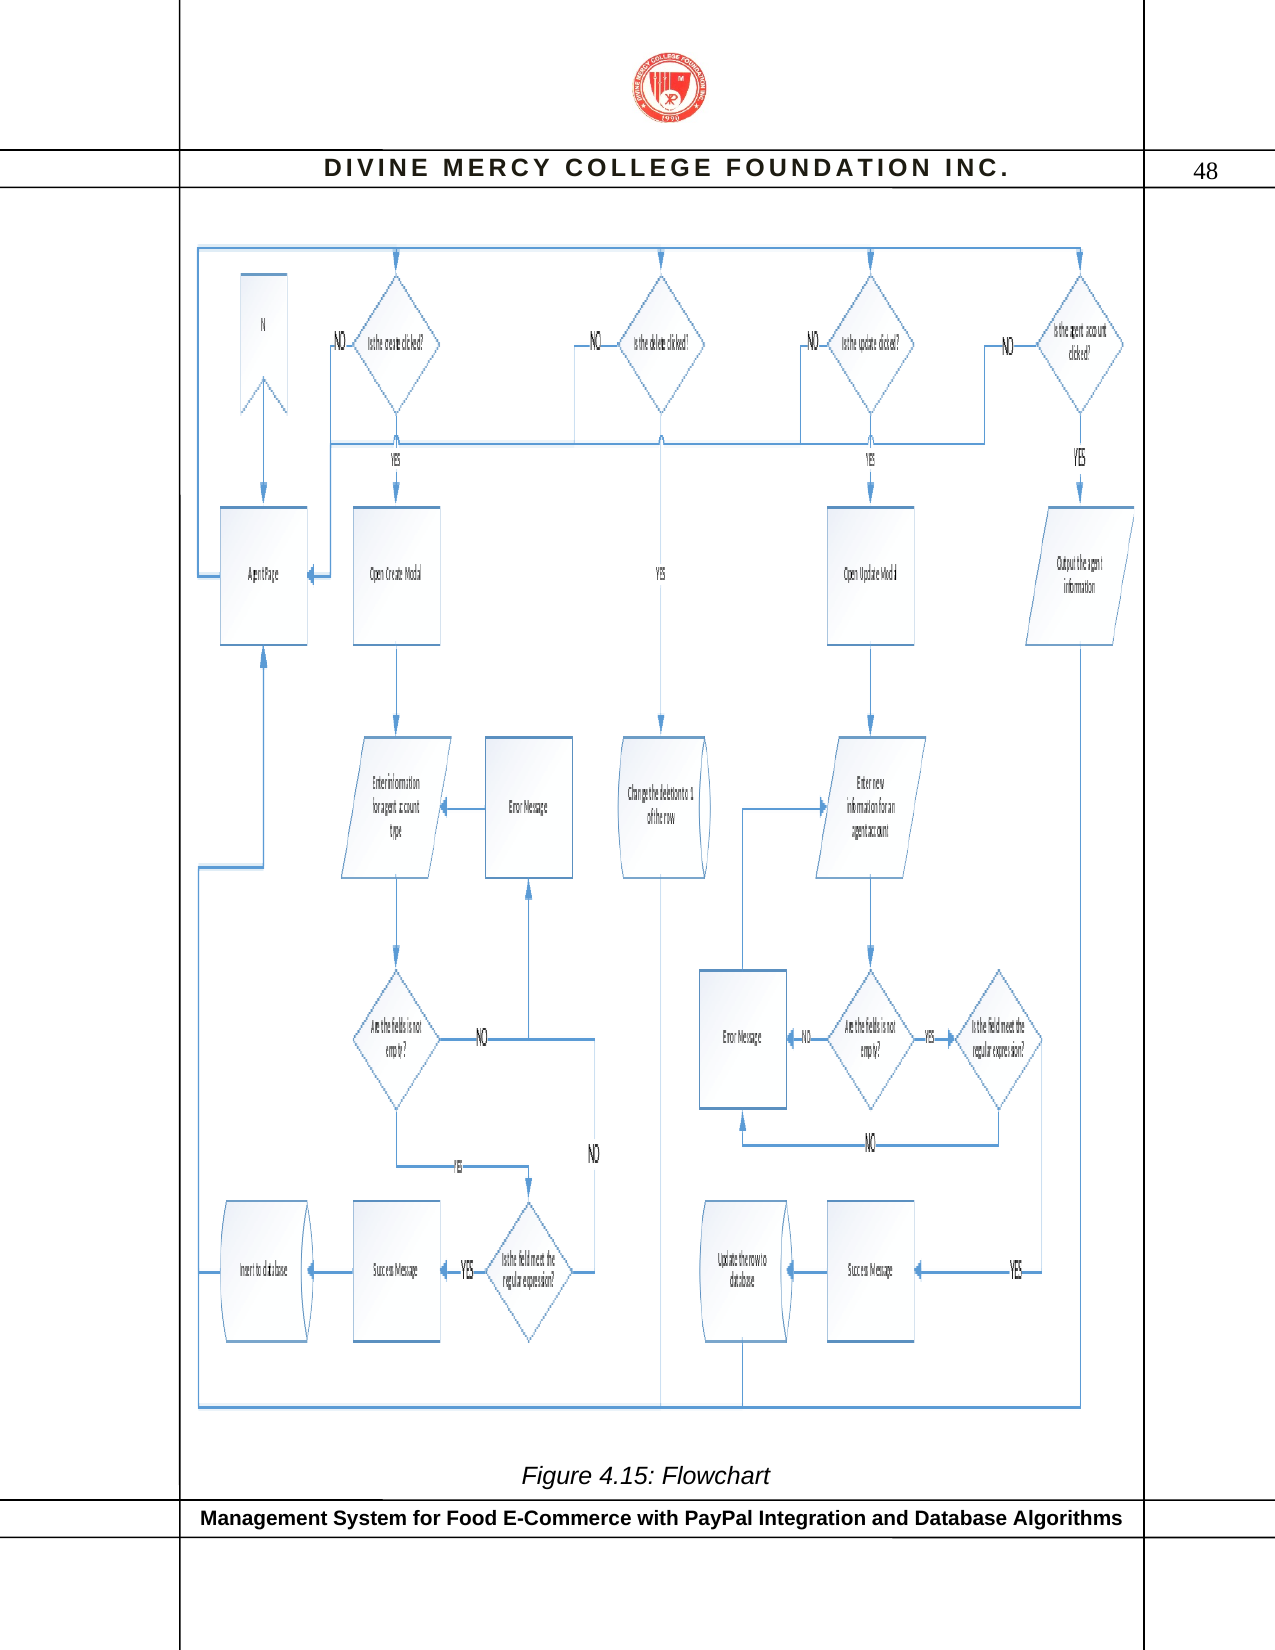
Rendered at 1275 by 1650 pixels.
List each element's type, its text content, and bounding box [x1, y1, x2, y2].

text Figure 4.15: Flowchart [187, 1461, 1106, 1490]
picture [632, 52, 709, 123]
